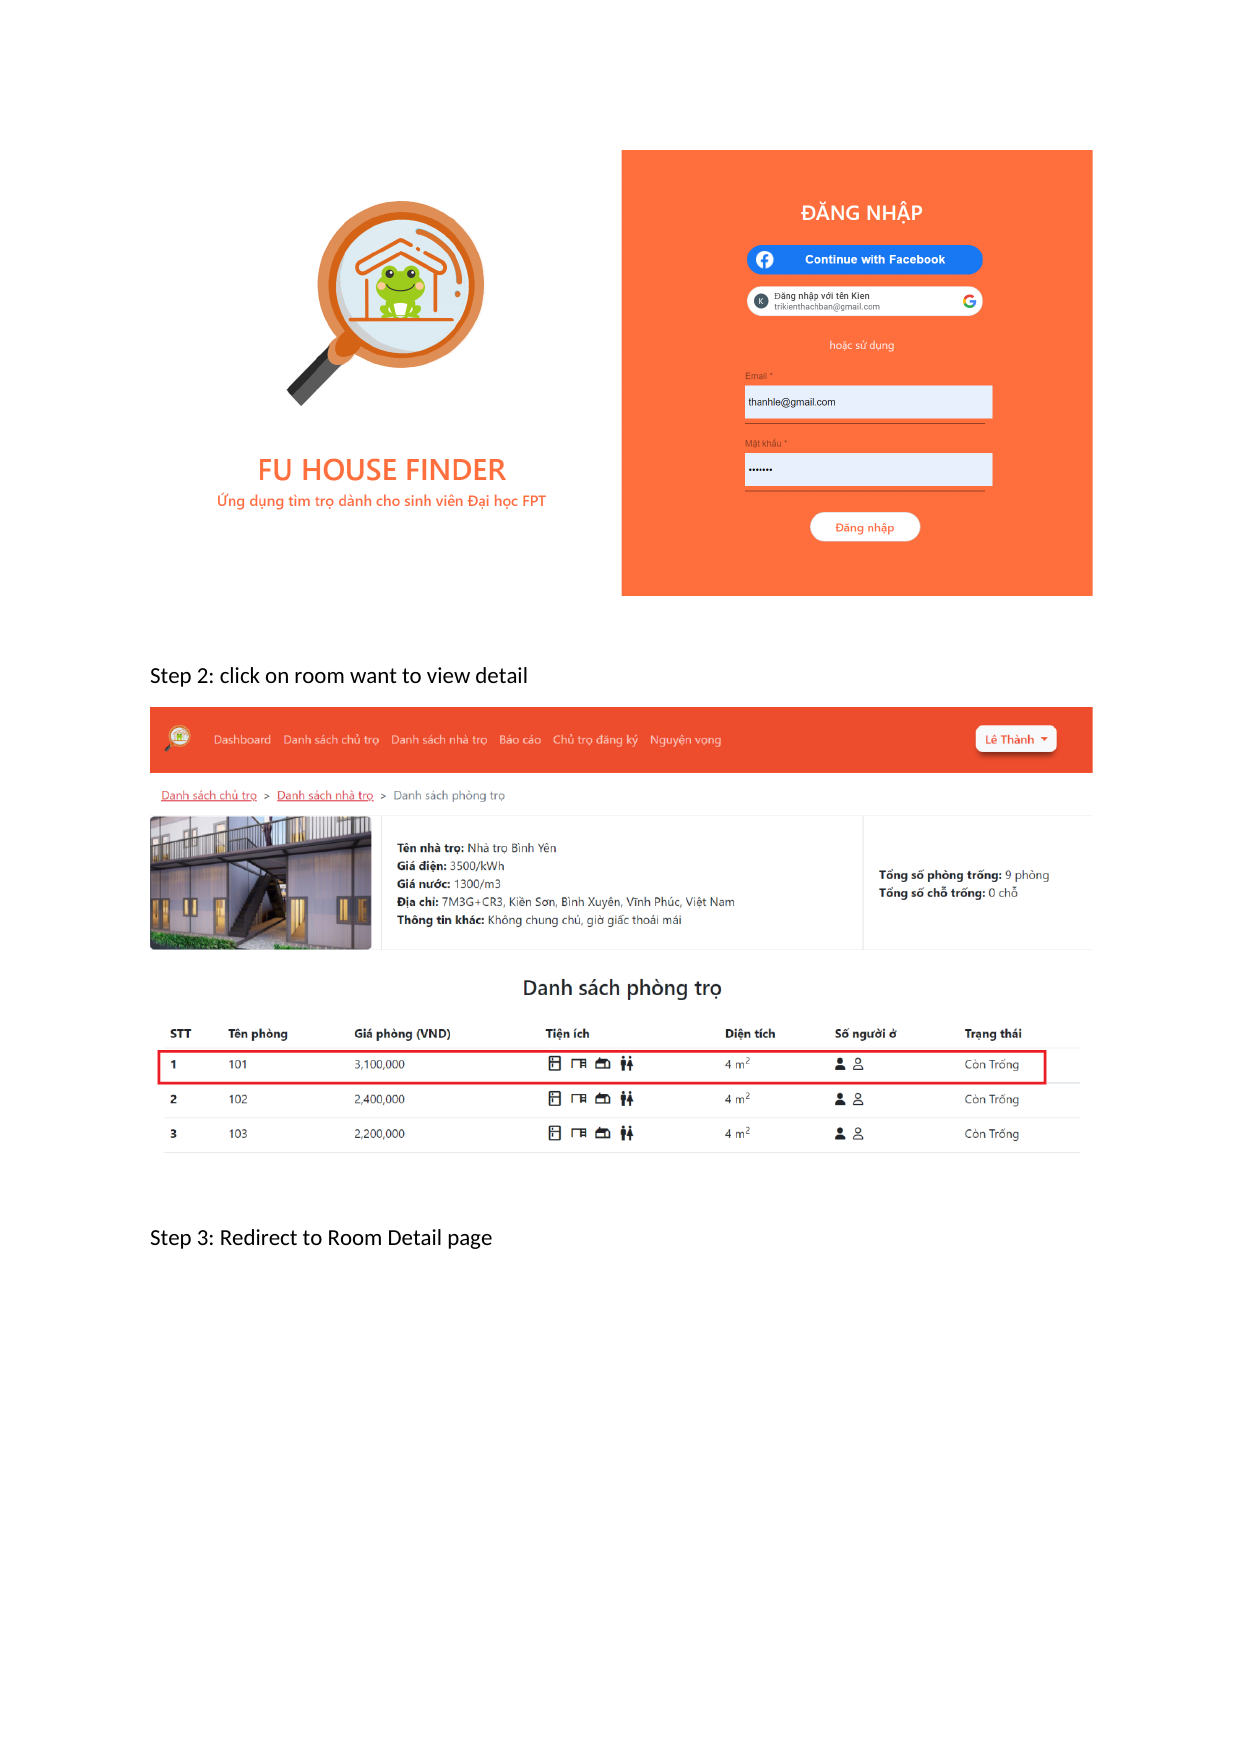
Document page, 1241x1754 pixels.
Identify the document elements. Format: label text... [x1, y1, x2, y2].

picture [150, 150, 1093, 596]
picture [150, 707, 1093, 1158]
text Step 2: click on room want to view detail [150, 661, 1093, 689]
text Step 3: Redirect to Room Detail page [150, 1223, 1093, 1251]
